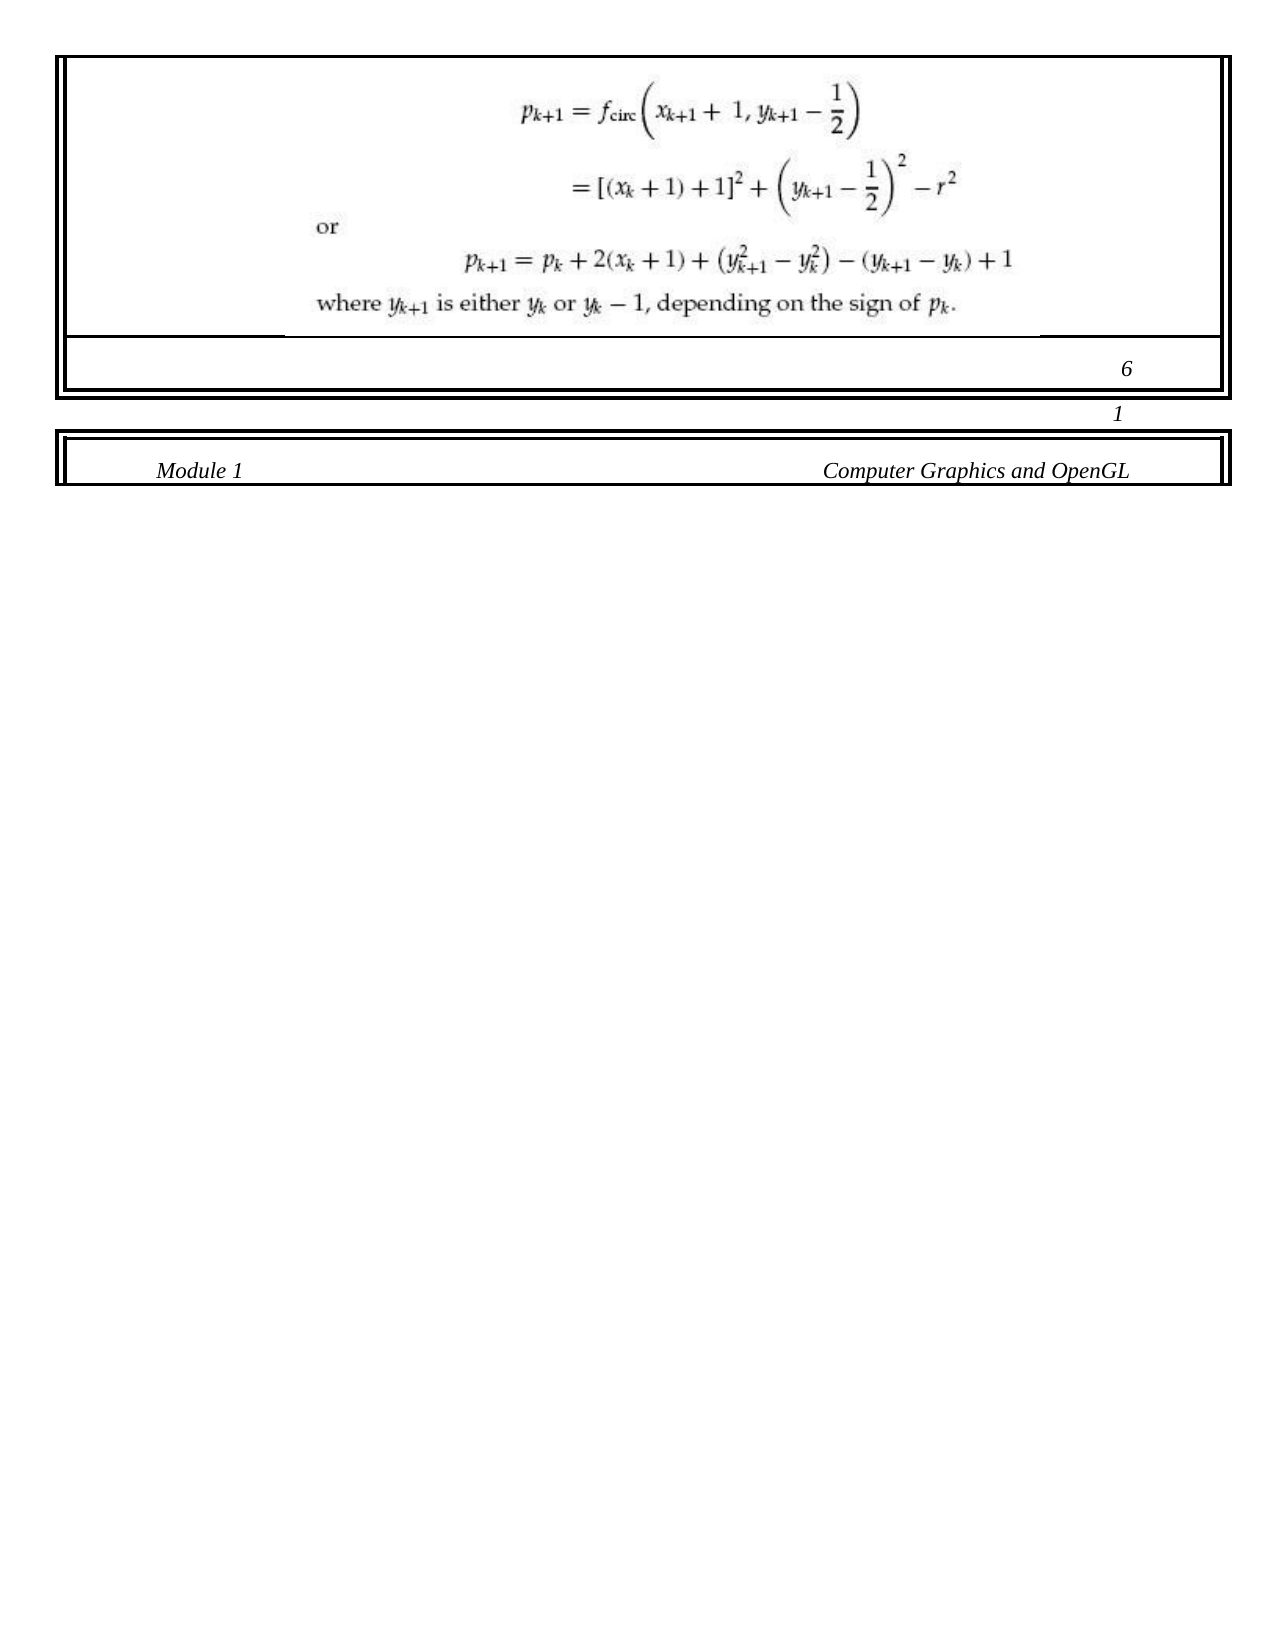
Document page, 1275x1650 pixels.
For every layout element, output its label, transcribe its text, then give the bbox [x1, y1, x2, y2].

picture [829, 456, 1246, 491]
picture [285, 74, 1040, 336]
table_cell [1130, 338, 1220, 388]
table_cell 6 [647, 338, 1130, 388]
picture [161, 486, 278, 491]
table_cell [67, 58, 1220, 335]
text 1 [1112, 400, 1127, 426]
table_header Computer Graphics and OpenGL [247, 433, 1226, 483]
table_header Module 1 [61, 433, 247, 483]
table_cell [67, 338, 647, 388]
